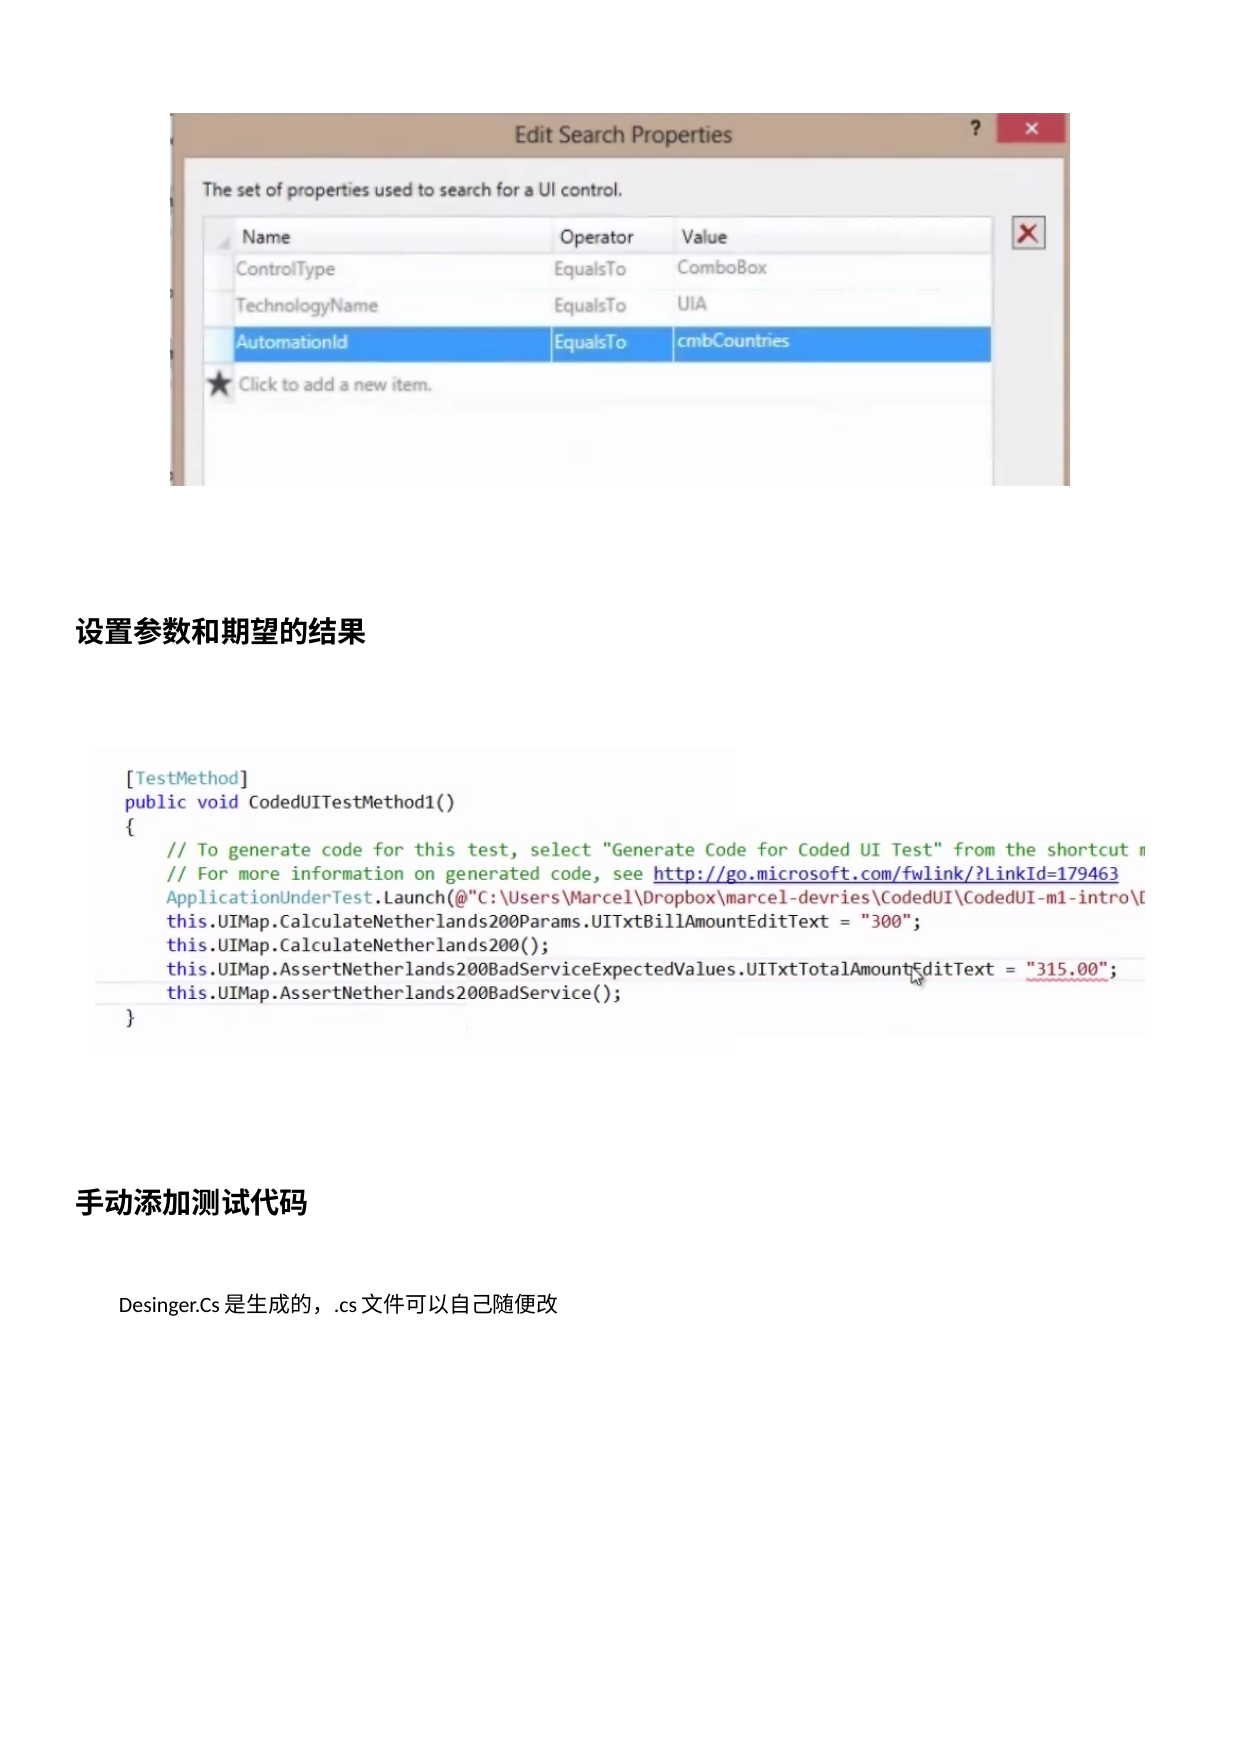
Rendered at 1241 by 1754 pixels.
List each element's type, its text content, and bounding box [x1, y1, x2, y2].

picture [170, 113, 1071, 486]
subtitle 手动添加测试代码 [75, 1168, 1165, 1233]
picture [95, 748, 1145, 1049]
subtitle 设置参数和期望的结果 [75, 597, 1165, 662]
text Desinger.Cs是生成的，.cs文件可以自己随便改 [75, 1287, 1165, 1319]
